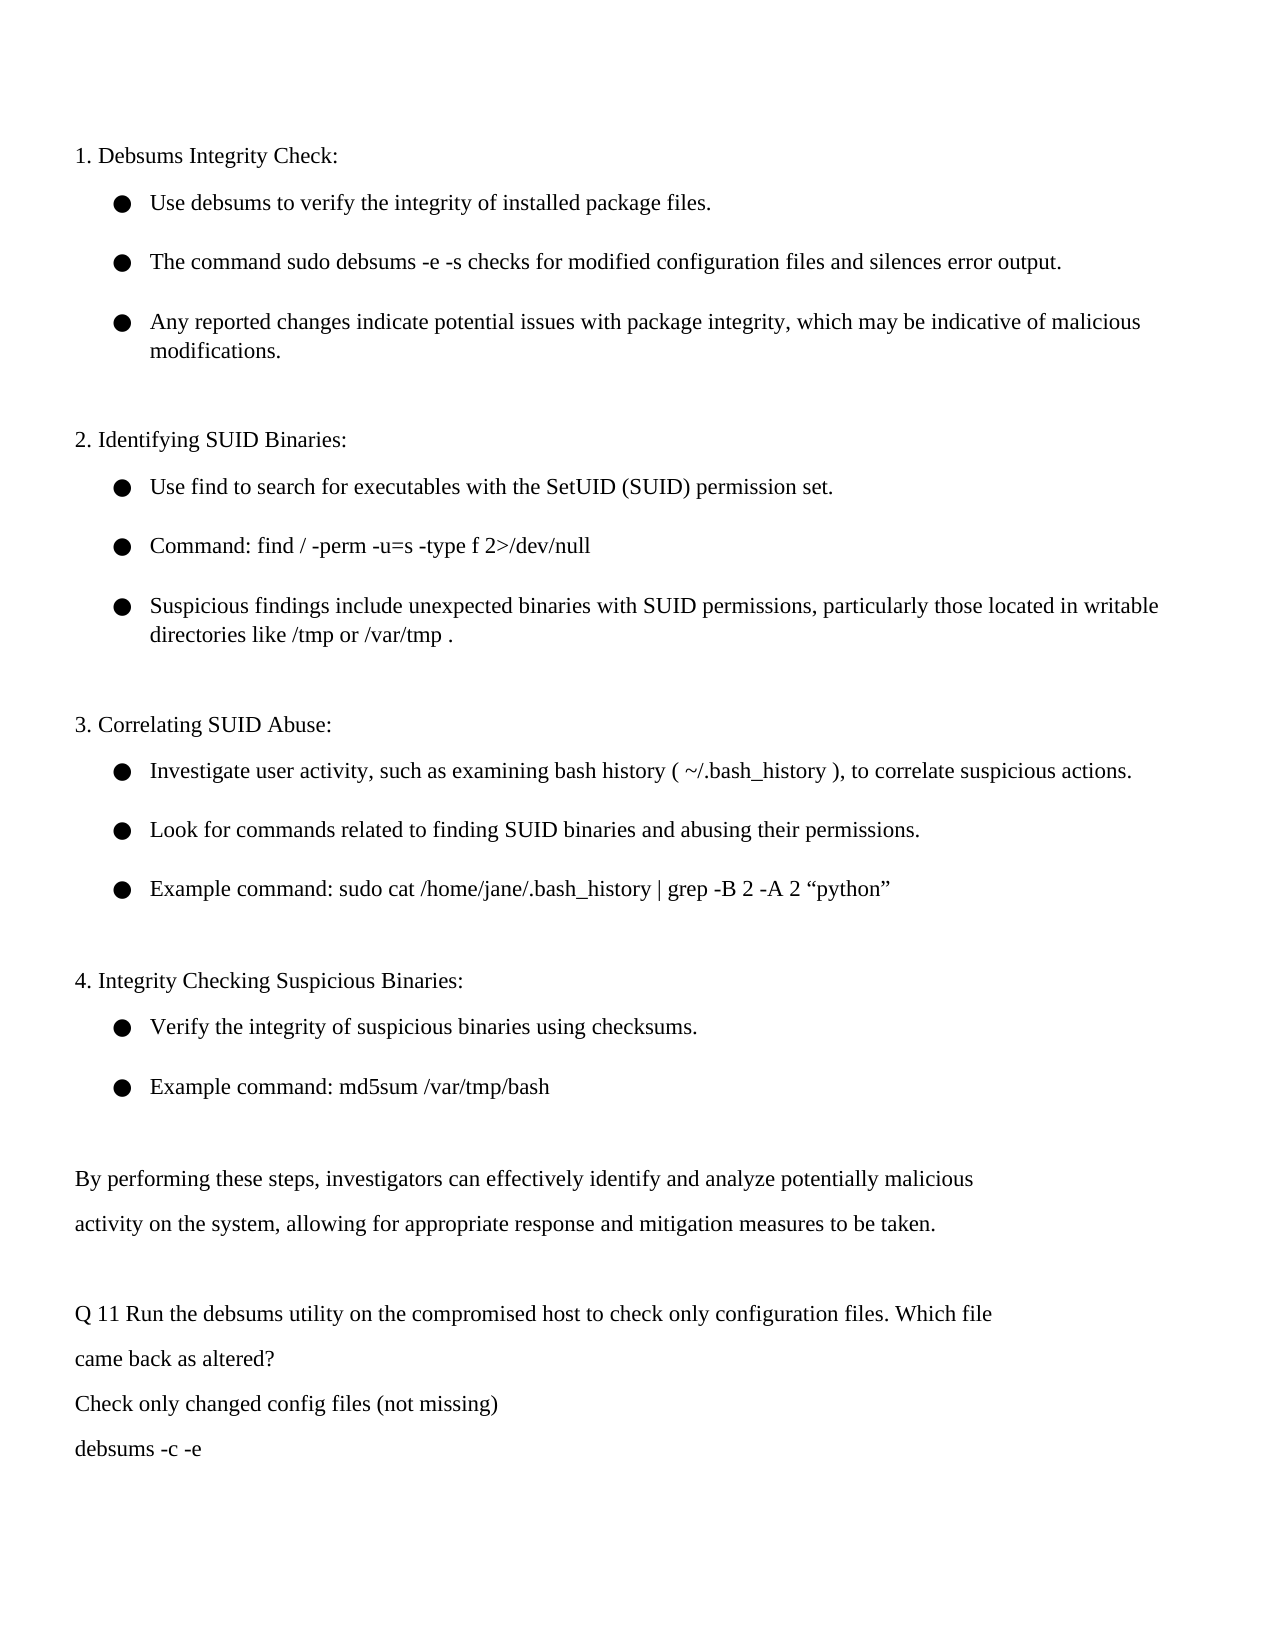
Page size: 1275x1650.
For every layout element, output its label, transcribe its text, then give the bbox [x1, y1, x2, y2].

list Example command: sudo cat /home/jane/.bash_history | grep -B 2 -A 2 “python” [112, 874, 1216, 903]
list Use debsums to verify the integrity of installed package files. [112, 188, 1216, 217]
list Correlating SUID Abuse: [74, 711, 1216, 737]
list Look for commands related to finding SUID binaries and abusing their permissions. [112, 815, 1216, 844]
list Suspicious findings include unexpected binaries with SUID permissions, particularly those located in writable directories like /tmp or /var/tmp . [112, 591, 1188, 648]
text Q 11 Run the debsums utility on the compromised host to check only configuration files. Which file came back as altered? [74, 1300, 1044, 1372]
list Integrity Checking Suspicious Binaries: [74, 968, 1216, 994]
list Debsums Integrity Check: [74, 142, 1216, 169]
list Identifying SUID Binaries: [74, 427, 1216, 453]
text Check only changed config files (not missing) debsums -c -e [74, 1390, 546, 1462]
list Any reported changes indicate potential issues with package integrity, which may be indicative of malicious modifications. [112, 307, 1168, 363]
list Use find to search for executables with the SetUID (SUID) permission set. [112, 472, 1216, 501]
list Investigate user activity, such as examining bash history ( ~/.bash_history ), to correlate suspicious actions. [112, 756, 1216, 785]
list Example command: md5sum /var/tmp/bash [112, 1072, 1216, 1101]
list Command: find / -perm -u=s -type f 2>/dev/null [112, 532, 1216, 561]
list Verify the integrity of suspicious binaries using checksums. [112, 1012, 1216, 1041]
list The command sudo debsums -e -s checks for modified configuration files and silences error output. [112, 247, 1216, 276]
text By performing these steps, investigators can effectively identify and analyze potentially malicious activity on the system, allowing for appropriate response and mitigation measures to be taken. [74, 1166, 1044, 1237]
